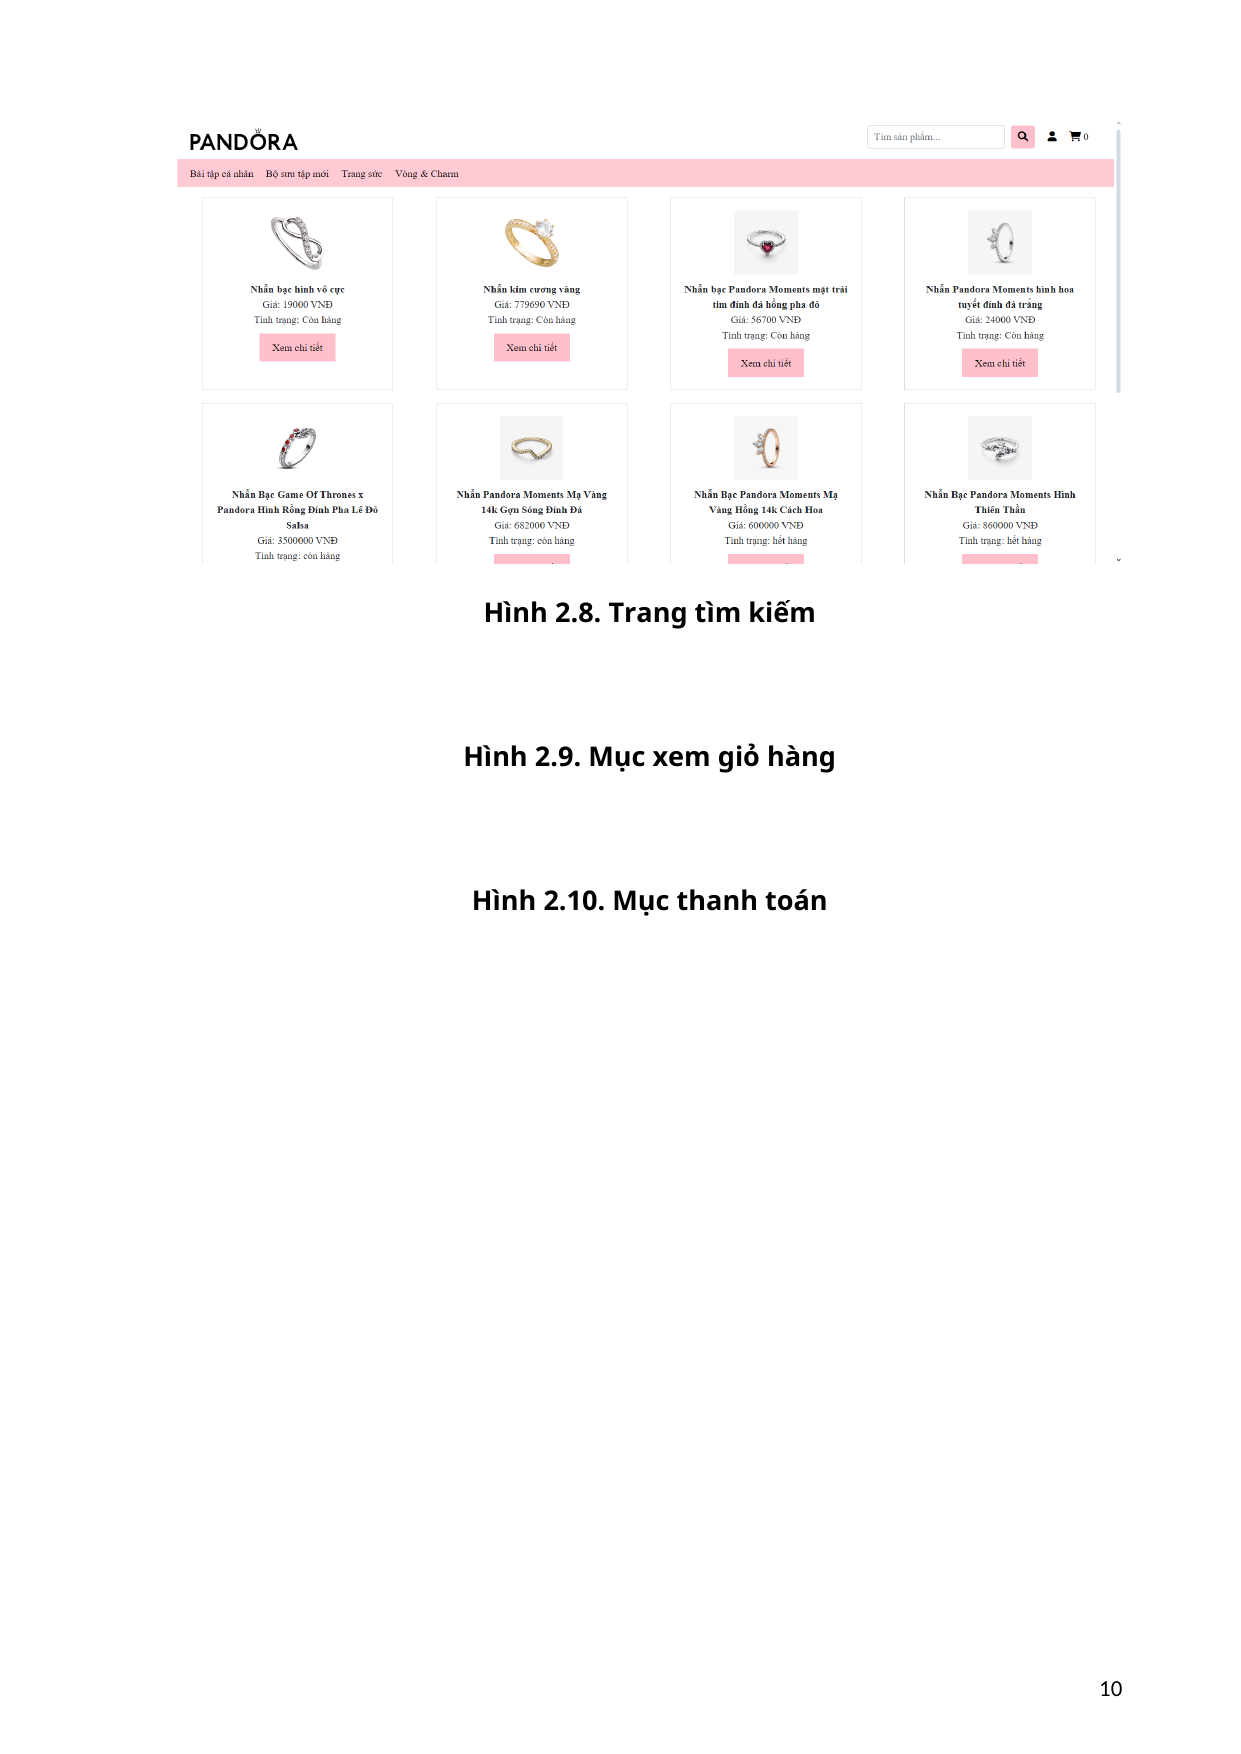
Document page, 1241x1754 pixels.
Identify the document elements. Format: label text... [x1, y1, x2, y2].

text Hình 2.9. Mục xem giỏ hàng [177, 738, 1122, 775]
text Hình 2.10. Mục thanh toán [177, 882, 1122, 919]
picture [177, 118, 1123, 564]
text Hình 2.8. Trang tìm kiếm [177, 594, 1122, 631]
